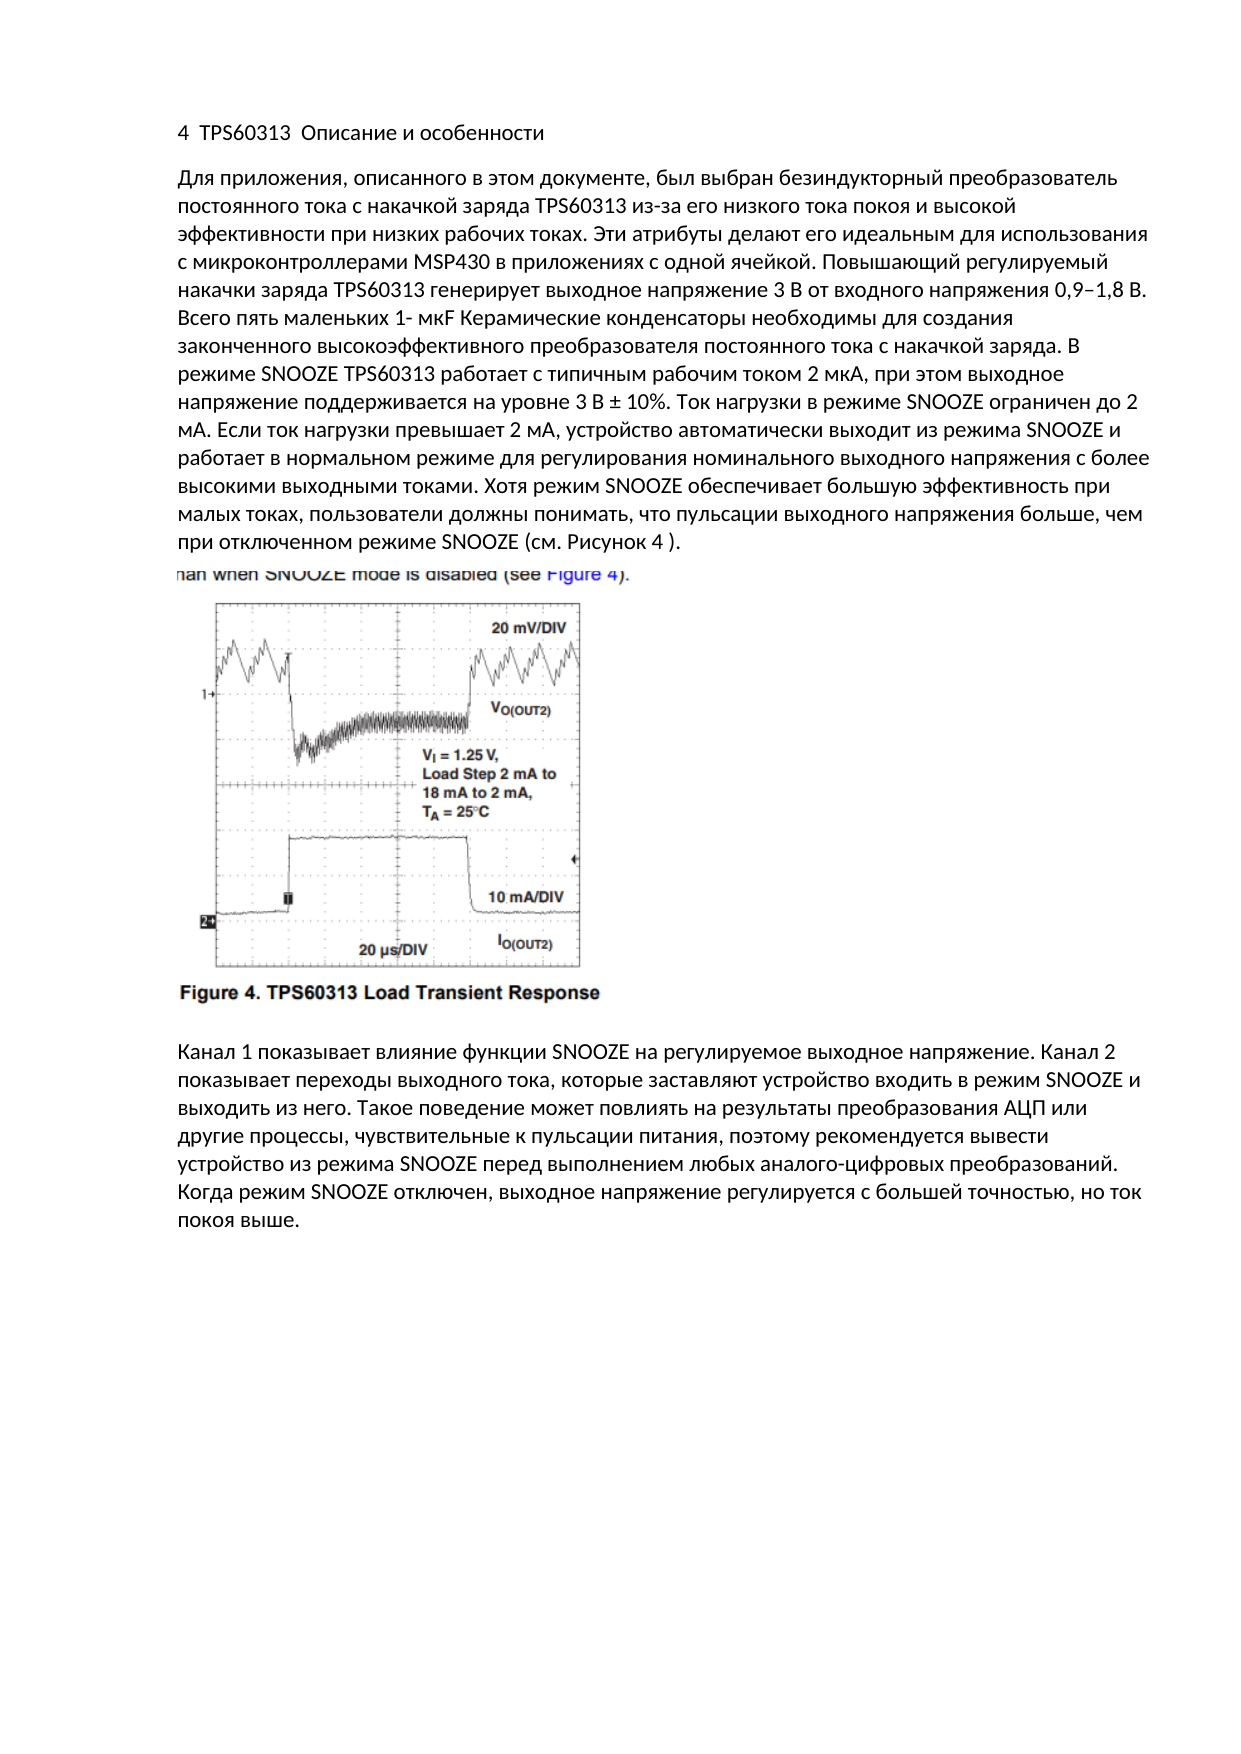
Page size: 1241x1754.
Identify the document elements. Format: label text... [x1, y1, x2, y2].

text 4 TPS60313 Описание и особенности [177, 118, 1152, 146]
text Для приложения, описанного в этом документе, был выбран безиндукторный преобразователь постоянного тока с накачкой заряда TPS60313 из-за его низкого тока покоя и высокой эффективности при низких рабочих токах. Эти атрибуты делают его идеальным для использования с микроконтроллерами MSP430 в приложениях с одной ячейкой. Повышающий регулируемый накачки заряда TPS60313 генерирует выходное напряжение 3 В от входного напряжения 0,9–1,8 В. Всего пять маленьких 1- мкF Керамические конденсаторы необходимы для создания законченного высокоэффективного преобразователя постоянного тока с накачкой заряда. В режиме SNOOZE TPS60313 работает с типичным рабочим током 2 мкA, при этом выходное напряжение поддерживается на уровне 3 В ± 10%. Ток нагрузки в режиме SNOOZE ограничен до 2 мА. Если ток нагрузки превышает 2 мА, устройство автоматически выходит из режима SNOOZE и работает в нормальном режиме для регулирования номинального выходного напряжения с более высокими выходными токами. Хотя режим SNOOZE обеспечивает большую эффективность при малых токах, пользователи должны понимать, что пульсации выходного напряжения больше, чем при отключенном режиме SNOOZE (см. Рисунок 4 ). [177, 163, 1152, 555]
text Канал 1 показывает влияние функции SNOOZE на регулируемое выходное напряжение. Канал 2 показывает переходы выходного тока, которые заставляют устройство входить в режим SNOOZE и выходить из него. Такое поведение может повлиять на результаты преобразования АЦП или другие процессы, чувствительные к пульсации питания, поэтому рекомендуется вывести устройство из режима SNOOZE перед выполнением любых аналого-цифровых преобразований. Когда режим SNOOZE отключен, выходное напряжение регулируется с большей точностью, но ток покоя выше. [177, 1037, 1152, 1233]
picture [177, 571, 645, 1021]
